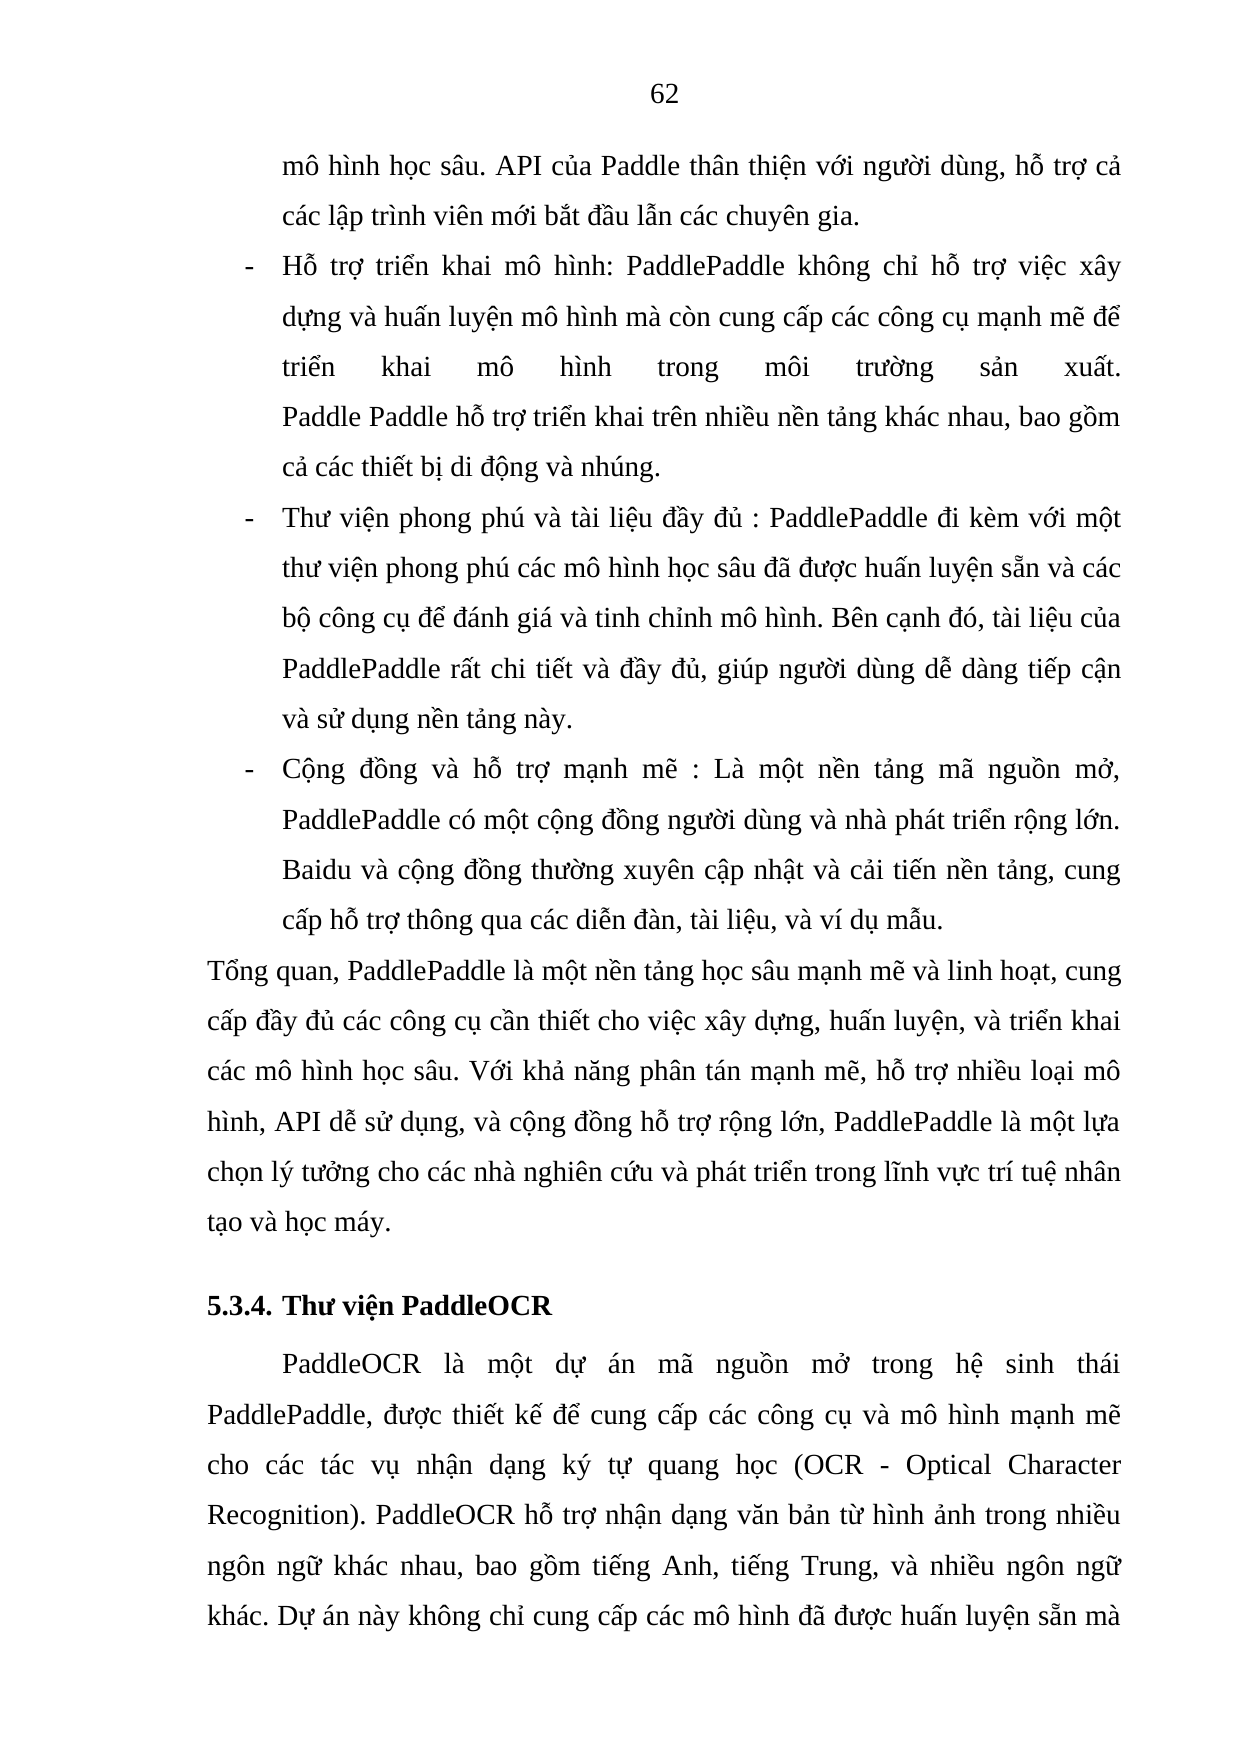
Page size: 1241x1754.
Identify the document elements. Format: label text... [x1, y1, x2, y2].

text Tổng quan, PaddlePaddle là một nền tảng học sâu mạnh mẽ và linh hoạt, cung cấp đầy đủ các công cụ cần thiết cho việc xây dựng, huấn luyện, và triển khai các mô hình học sâu. Với khả năng phân tán mạnh mẽ, hỗ trợ nhiều loại mô hình, API dễ sử dụng, và cộng đồng hỗ trợ rộng lớn, PaddlePaddle là một lựa chọn lý tưởng cho các nhà nghiên cứu và phát triển trong lĩnh vực trí tuệ nhân tạo và học máy. [207, 953, 1122, 1238]
list Cộng đồng và hỗ trợ mạnh mẽ : Là một nền tảng mã nguồn mở, PaddlePaddle có một cộng đồng người dùng và nhà phát triển rộng lớn. Baidu và cộng đồng thường xuyên cập nhật và cải tiến nền tảng, cung cấp hỗ trợ thông qua các diễn đàn, tài liệu, và ví dụ mẫu. [244, 751, 1122, 936]
list Thư viện phong phú và tài liệu đầy đủ : PaddlePaddle đi kèm với một thư viện phong phú các mô hình học sâu đã được huấn luyện sẵn và các bộ công cụ để đánh giá và tinh chỉnh mô hình. Bên cạnh đó, tài liệu của PaddlePaddle rất chi tiết và đầy đủ, giúp người dùng dễ dàng tiếp cận và sử dụng nền tảng này. [244, 500, 1122, 735]
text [207, 1347, 1122, 1632]
list Hỗ trợ triển khai mô hình: PaddlePaddle không chỉ hỗ trợ việc xây dựng và huấn luyện mô hình mà còn cung cấp các công cụ mạnh mẽ để triển khai mô hình trong môi trường sản xuất. Paddle Paddle hỗ trợ triển khai trên nhiều nền tảng khác nhau, bao gồm cả các thiết bị di động và nhúng. [244, 248, 1122, 483]
subtitle 5.3.4. Thư viện PaddleOCR [207, 1288, 1122, 1321]
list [244, 148, 1122, 232]
